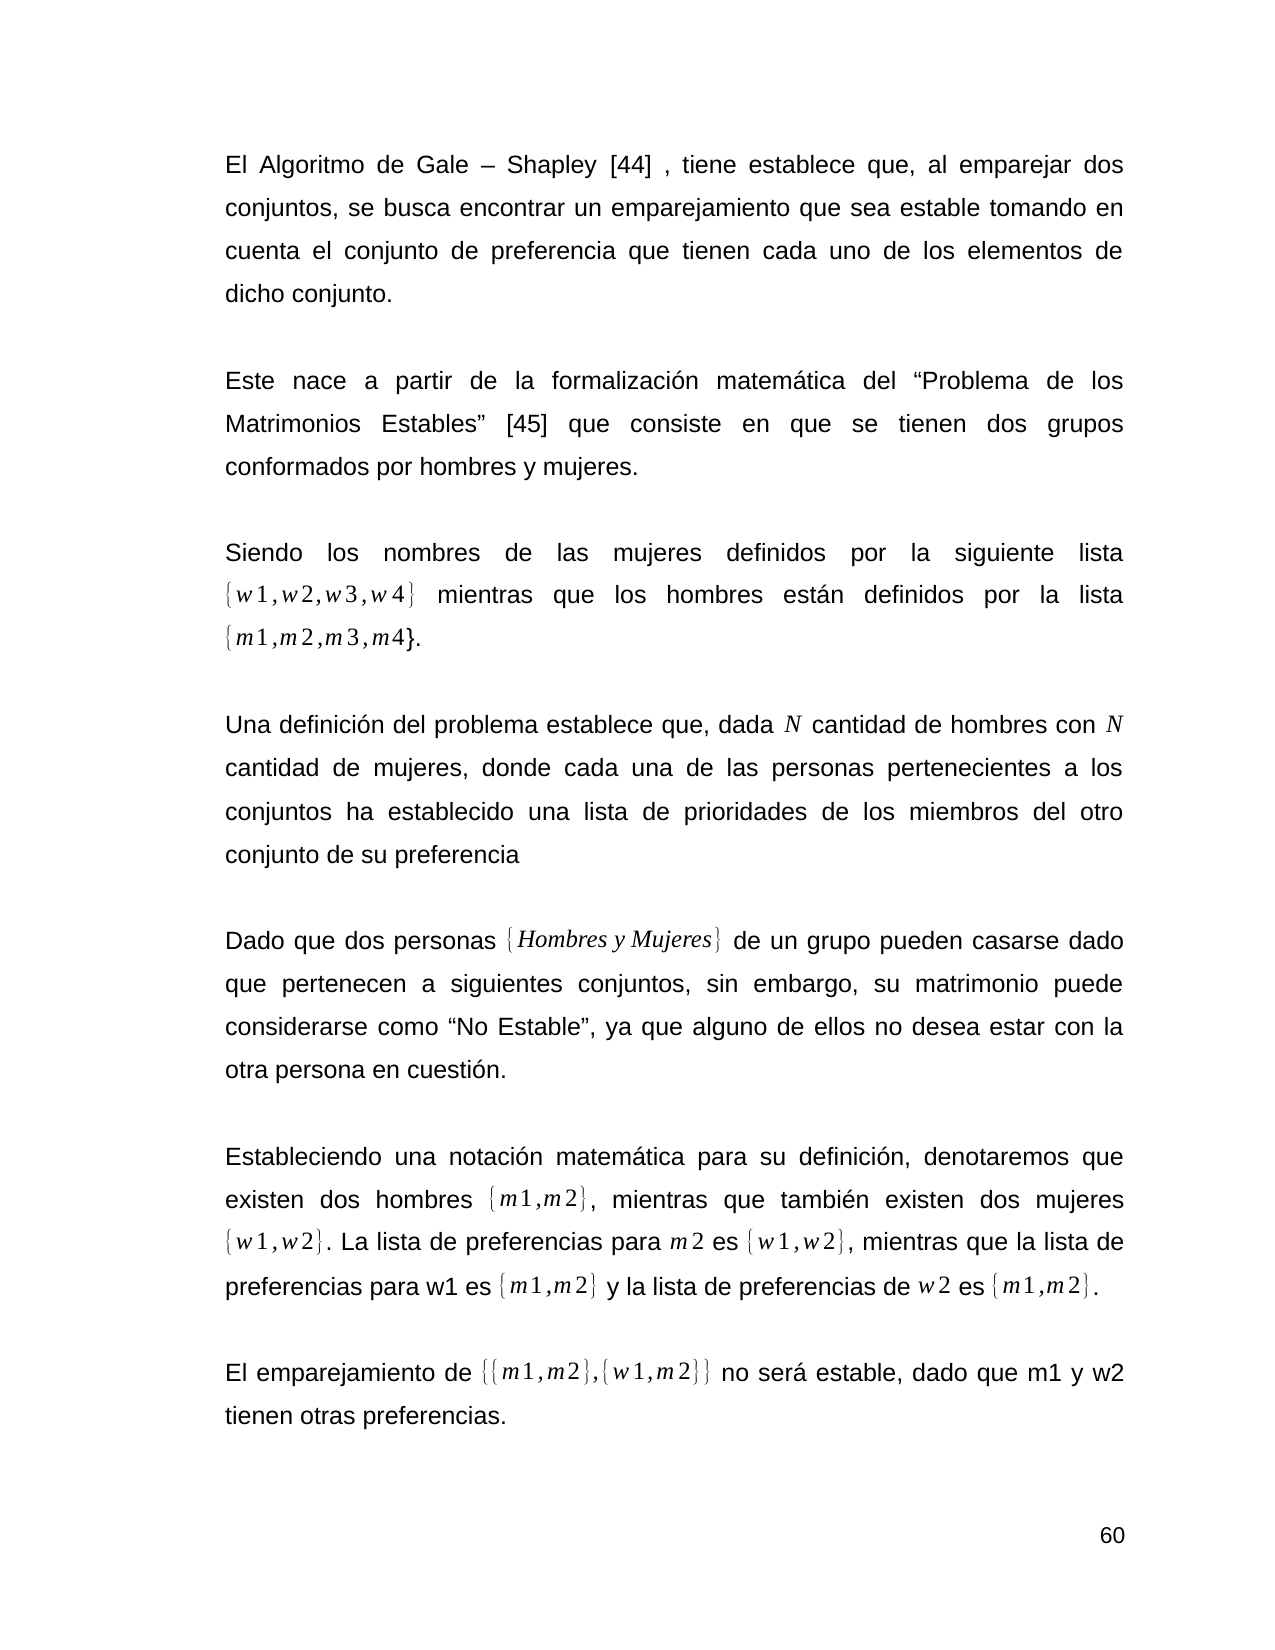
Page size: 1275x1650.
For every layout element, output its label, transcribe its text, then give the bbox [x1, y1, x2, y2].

text El emparejamiento de no será estable, dado que m1 y w2 tienen otras preferencias. [225, 1358, 1125, 1430]
text Dado que dos personas de un grupo pueden casarse dado que pertenecen a siguientes conjuntos, sin embargo, su matrimonio puede considerarse como “No Estable”, ya que alguno de ellos no desea estar con la otra persona en cuestión. [225, 926, 1125, 1084]
text Este nace a partir de la formalización matemática del “Problema de los Matrimonios Estables” que consiste en que se tienen dos grupos conformados por hombres y mujeres. [225, 366, 1125, 481]
text Una definición del problema establece que, dada cantidad de hombres con cantidad de mujeres, donde cada una de las personas pertenecientes a los conjuntos ha establecido una lista de prioridades de los miembros del otro conjunto de su preferencia [225, 710, 1125, 868]
text Estableciendo una notación matemática para su definición, denotaremos que existen dos hombres , mientras que también existen dos mujeres . La lista de preferencias para es , mientras que la lista de preferencias para w1 es y la lista de preferencias de es . [225, 1142, 1125, 1300]
text El Algoritmo de Gale – Shapley , tiene establece que, al emparejar dos conjuntos, se busca encontrar un emparejamiento que sea estable tomando en cuenta el conjunto de preferencia que tienen cada uno de los elementos de dicho conjunto. [225, 150, 1125, 308]
text Siendo los nombres de las mujeres definidos por la siguiente lista mientras que los hombres están definidos por la lista }. [225, 538, 1125, 653]
